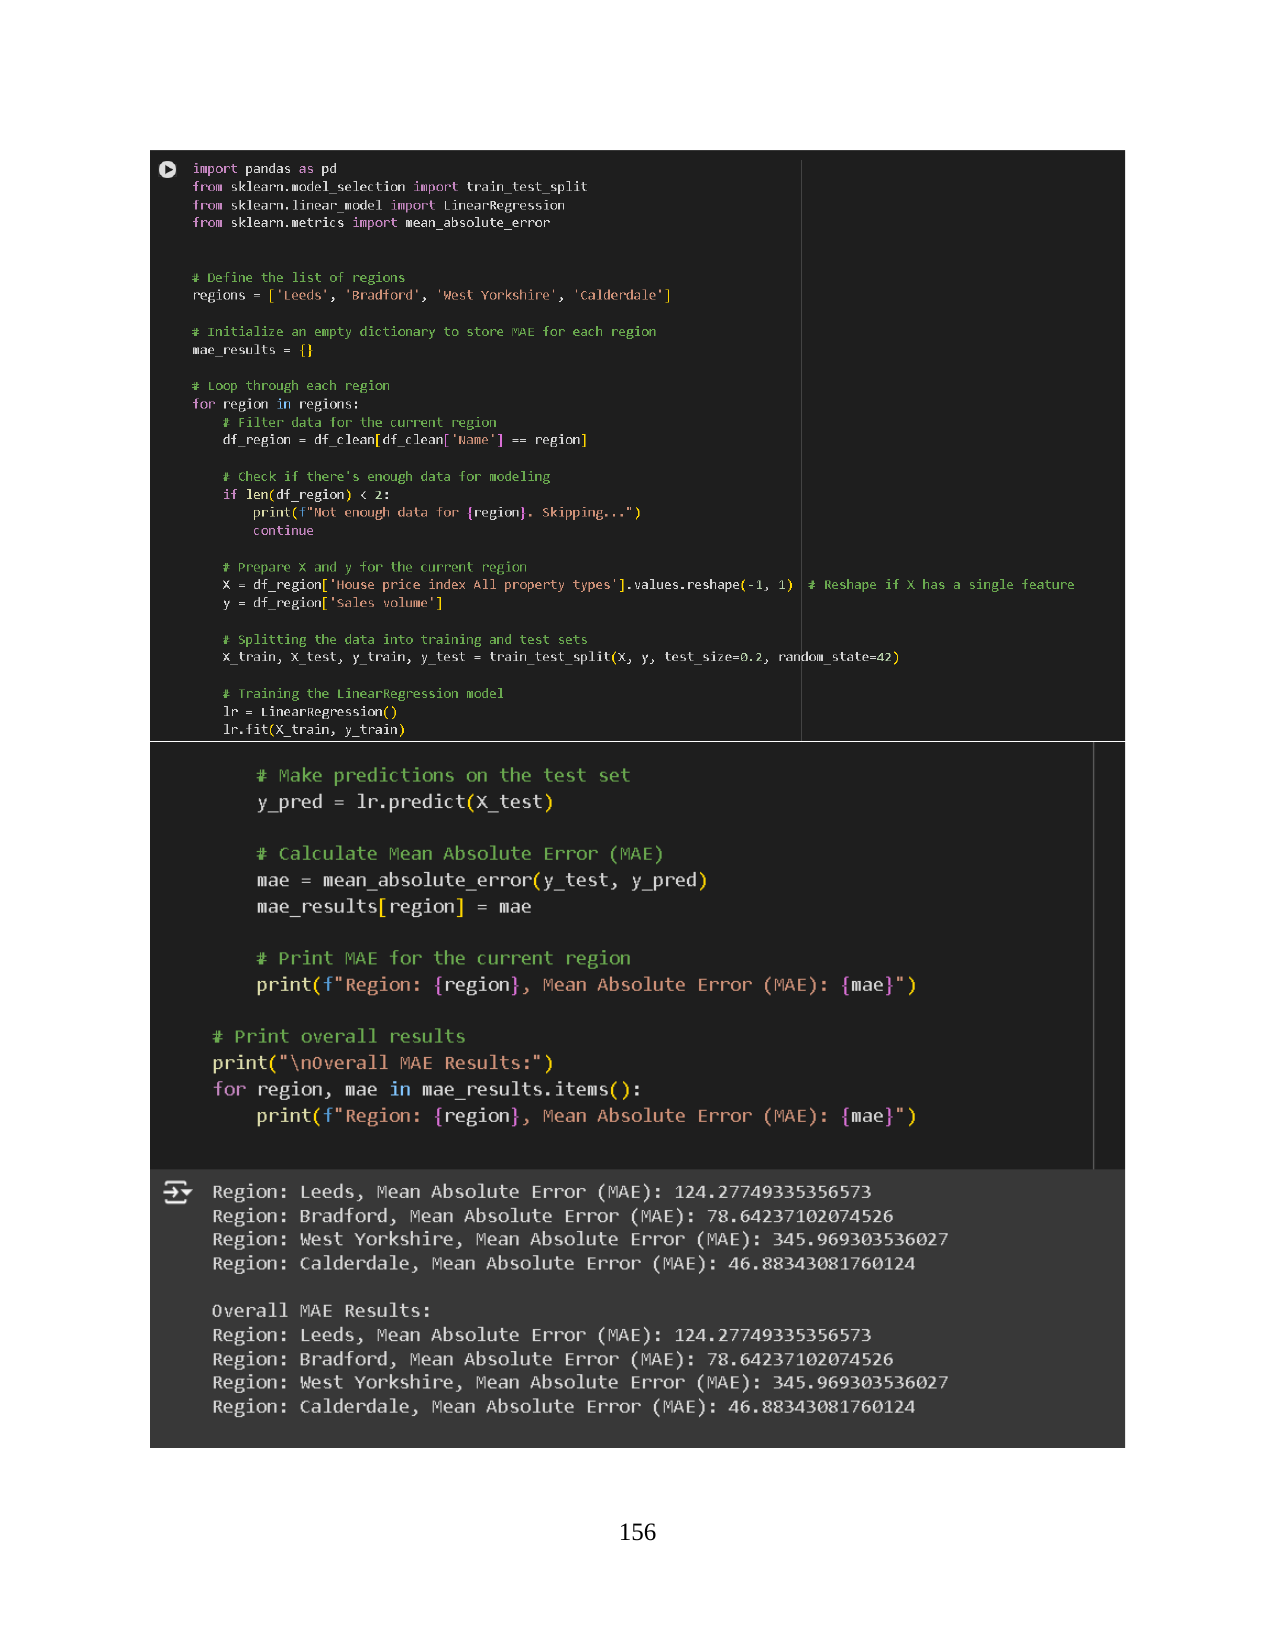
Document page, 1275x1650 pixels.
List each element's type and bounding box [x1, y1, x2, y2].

picture [150, 742, 1125, 1448]
picture [150, 150, 1125, 741]
